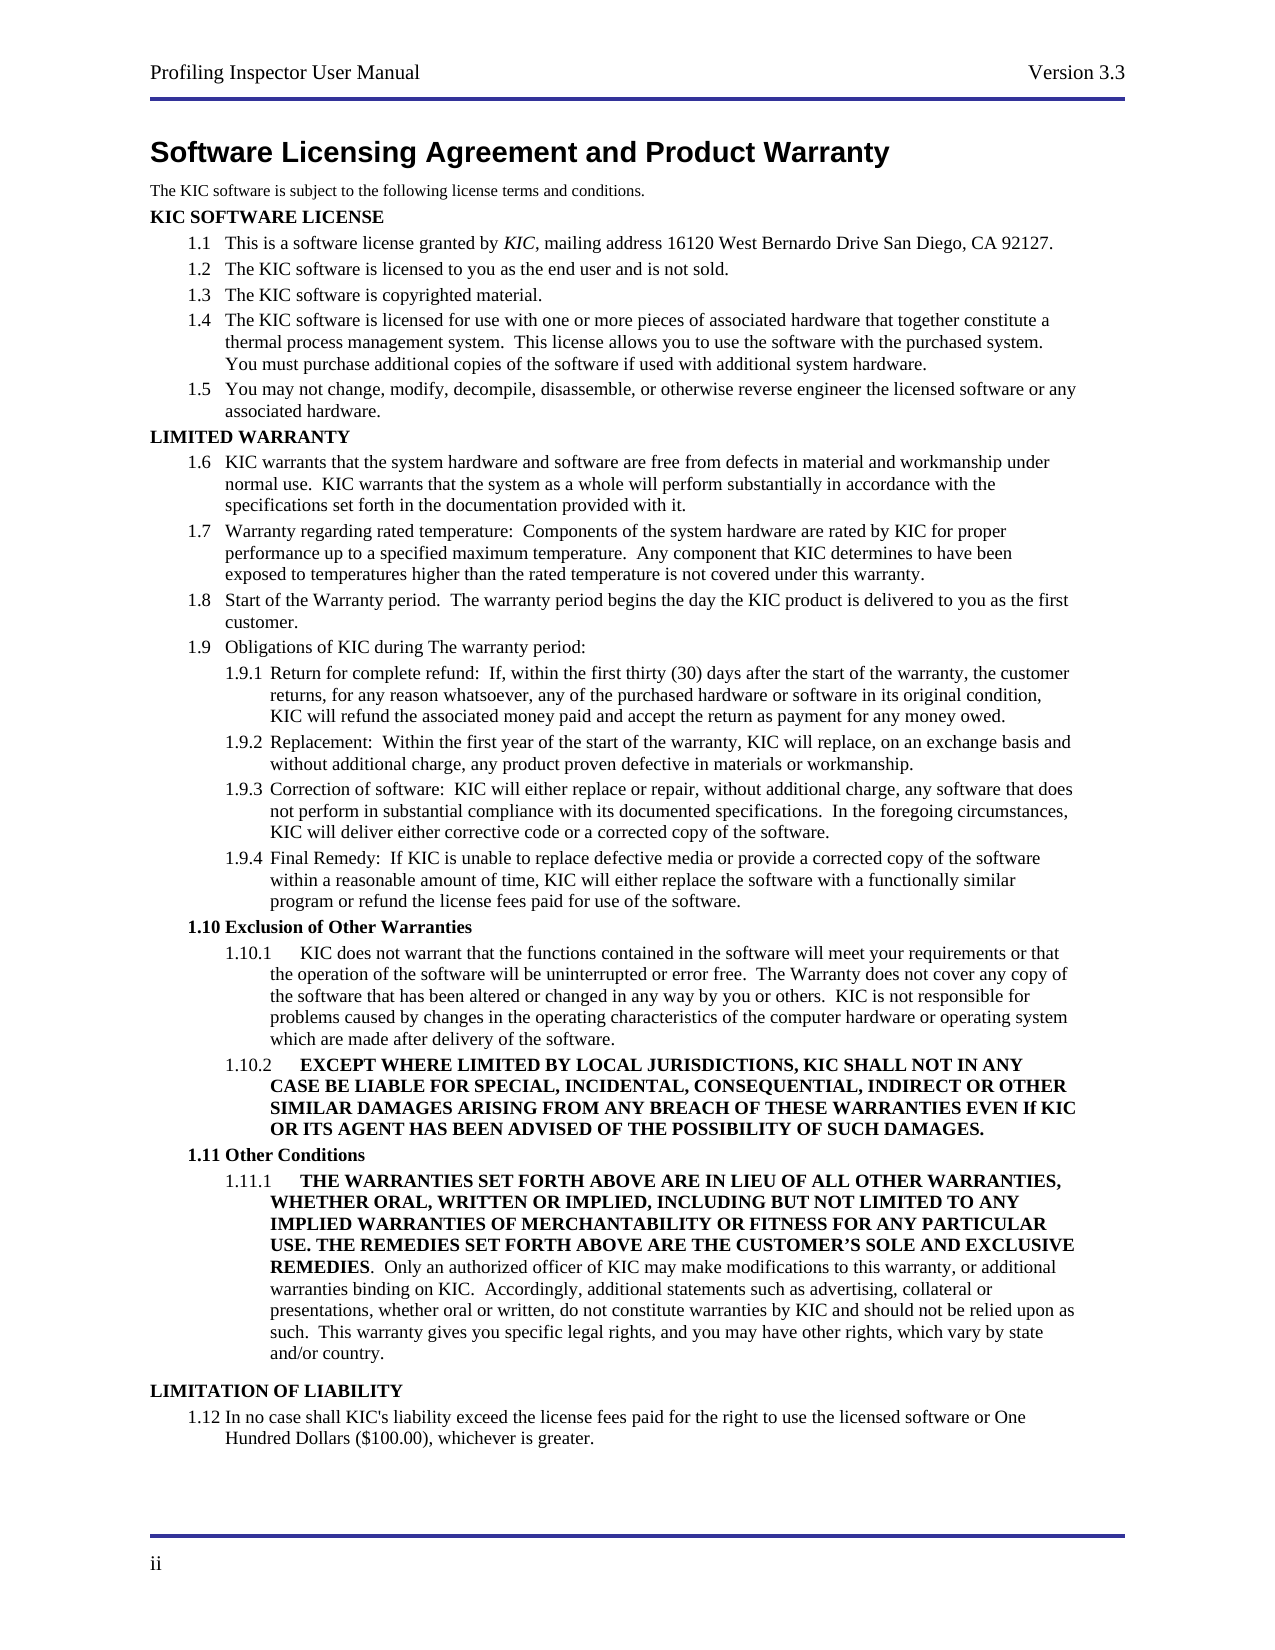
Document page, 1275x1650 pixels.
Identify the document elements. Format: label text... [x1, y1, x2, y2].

list The KIC software is licensed for use with one or more pieces of associated hardware that together constitute a thermal process management system. This license allows you to use the software with the purchased system. You must purchase additional copies of the software if used with additional system hardware. [187, 309, 1078, 374]
list Final Remedy: If KIC is unable to replace defective media or provide a corrected copy of the software within a reasonable amount of time, KIC will either replace the software with a functionally similar program or refund the license fees paid for use of the software. [225, 847, 1078, 912]
text Software Licensing Agreement and Product Warranty [150, 135, 1125, 168]
list This is a software license granted by KIC, mailing address 16120 West Bernardo Drive San Diego, CA 92127. [187, 232, 1078, 254]
list Correction of software: KIC will either replace or repair, without additional charge, any software that does not perform in substantial compliance with its documented specifications. In the foregoing circumstances, KIC will deliver either corrective code or a corrected copy of the software. [225, 778, 1078, 843]
list The warranties set forth above are in lieu of all other warranties, whether oral, written or implied, INCLUDING BUT NOT LIMITED TO ANY IMPLIED WARRANTIES OF MERCHANTABILITY OR FITNESS FOR ANY PARTICULAR USE. the remedies set forth above are the customer’s sole and exclusive remedies. Only an authorized officer of KIC may make modifications to this warranty, or additional warranties binding on KIC. Accordingly, additional statements such as advertising, collateral or presentations, whether oral or written, do not constitute warranties by KIC and should not be relied upon as such. This warranty gives you specific legal rights, and you may have other rights, which vary by state and/or country. [225, 1170, 1078, 1364]
list Return for complete refund: If, within the first thirty (30) days after the start of the warranty, the customer returns, for any reason whatsoever, any of the purchased hardware or software in its original condition, KIC will refund the associated money paid and accept the return as payment for any money owed. [225, 662, 1078, 727]
list In no case shall KIC's liability exceed the license fees paid for the right to use the licensed software or One Hundred Dollars ($100.00), whichever is greater. [187, 1406, 1078, 1449]
list Obligations of KIC during The warranty period: [187, 636, 1078, 658]
list You may not change, modify, decompile, disassemble, or otherwise reverse engineer the licensed software or any associated hardware. [187, 378, 1078, 421]
list KIC warrants that the system hardware and software are free from defects in material and workmanship under normal use. KIC warrants that the system as a whole will perform substantially in accordance with the specifications set forth in the documentation provided with it. [187, 451, 1078, 516]
text LIMITATION OF LIABILITY [150, 1380, 1078, 1401]
text The KIC software is subject to the following license terms and conditions. [150, 181, 1078, 200]
list EXCEPT WHERE LIMITED BY LOCAL JURISDICTIONS, KIC SHALL NOT IN ANY CASE BE LIABLE FOR SPECIAL, INCIDENTAL, CONSEQUENTIAL, INDIRECT OR OTHER SIMILAR DAMAGES ARISING FROM ANY BREACH OF THESE WARRANTIES EVEN If KIC OR ITS AGENT HAS BEEN ADVISED OF THE POSSIBILITY OF SUCH DAMAGES. [225, 1053, 1078, 1140]
list Start of the Warranty period. The warranty period begins the day the KIC product is delivered to you as the first customer. [187, 589, 1078, 632]
text KIC SOFTWARE LICENSE [150, 206, 1078, 228]
list Exclusion of Other Warranties [187, 916, 1078, 937]
text LIMITED WARRANTY [150, 426, 1078, 447]
list Warranty regarding rated temperature: Components of the system hardware are rated by KIC for proper performance up to a specified maximum temperature. Any component that KIC determines to have been exposed to temperatures higher than the rated temperature is not covered under this warranty. [187, 520, 1078, 585]
list KIC does not warrant that the functions contained in the software will meet your requirements or that the operation of the software will be uninterrupted or error free. The Warranty does not cover any copy of the software that has been altered or changed in any way by you or others. KIC is not responsible for problems caused by changes in the operating characteristics of the computer hardware or operating system which are made after delivery of the software. [225, 942, 1078, 1049]
list The KIC software is copyrighted material. [187, 284, 1078, 305]
list Replacement: Within the first year of the start of the warranty, KIC will replace, on an exchange basis and without additional charge, any product proven defective in materials or workmanship. [225, 731, 1078, 774]
list The KIC software is licensed to you as the end user and is not sold. [187, 258, 1078, 279]
list Other Conditions [187, 1144, 1078, 1166]
